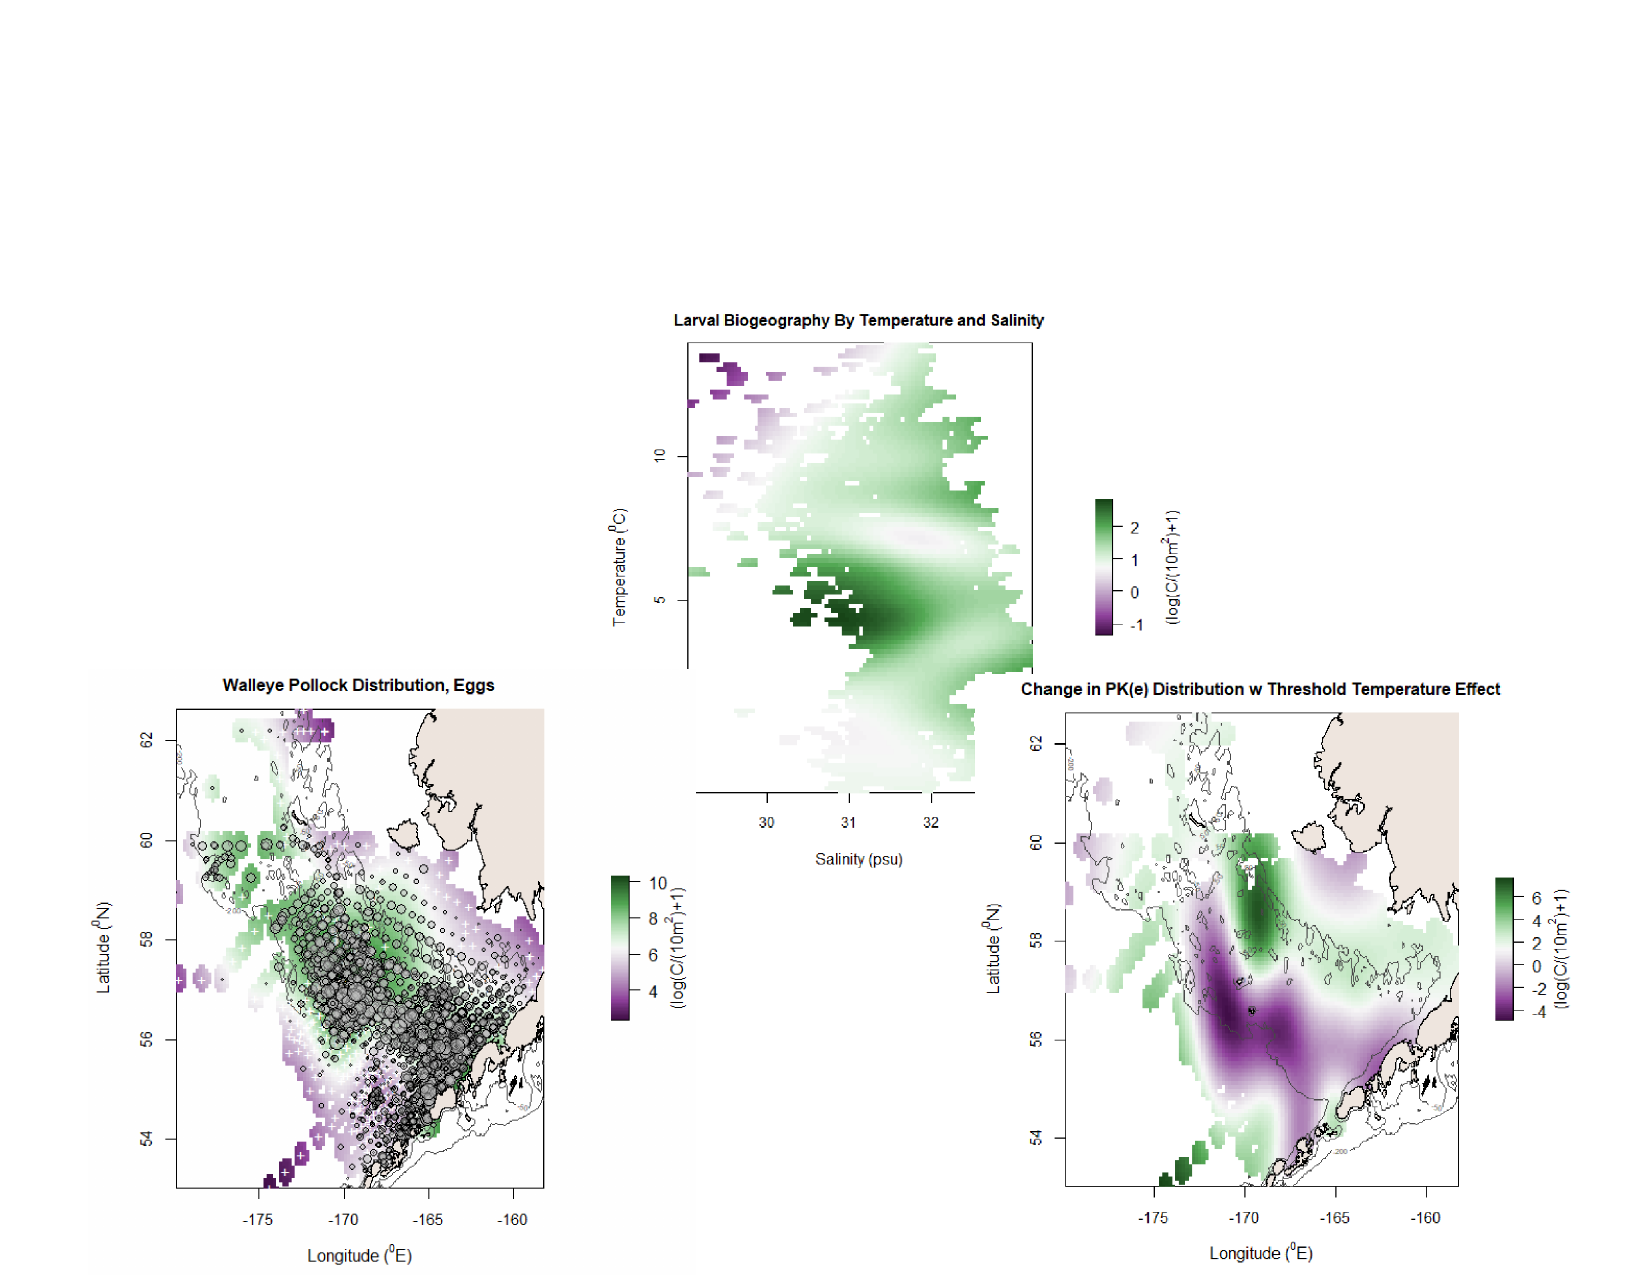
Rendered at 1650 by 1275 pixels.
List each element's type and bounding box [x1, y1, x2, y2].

picture [87, 304, 1577, 1275]
